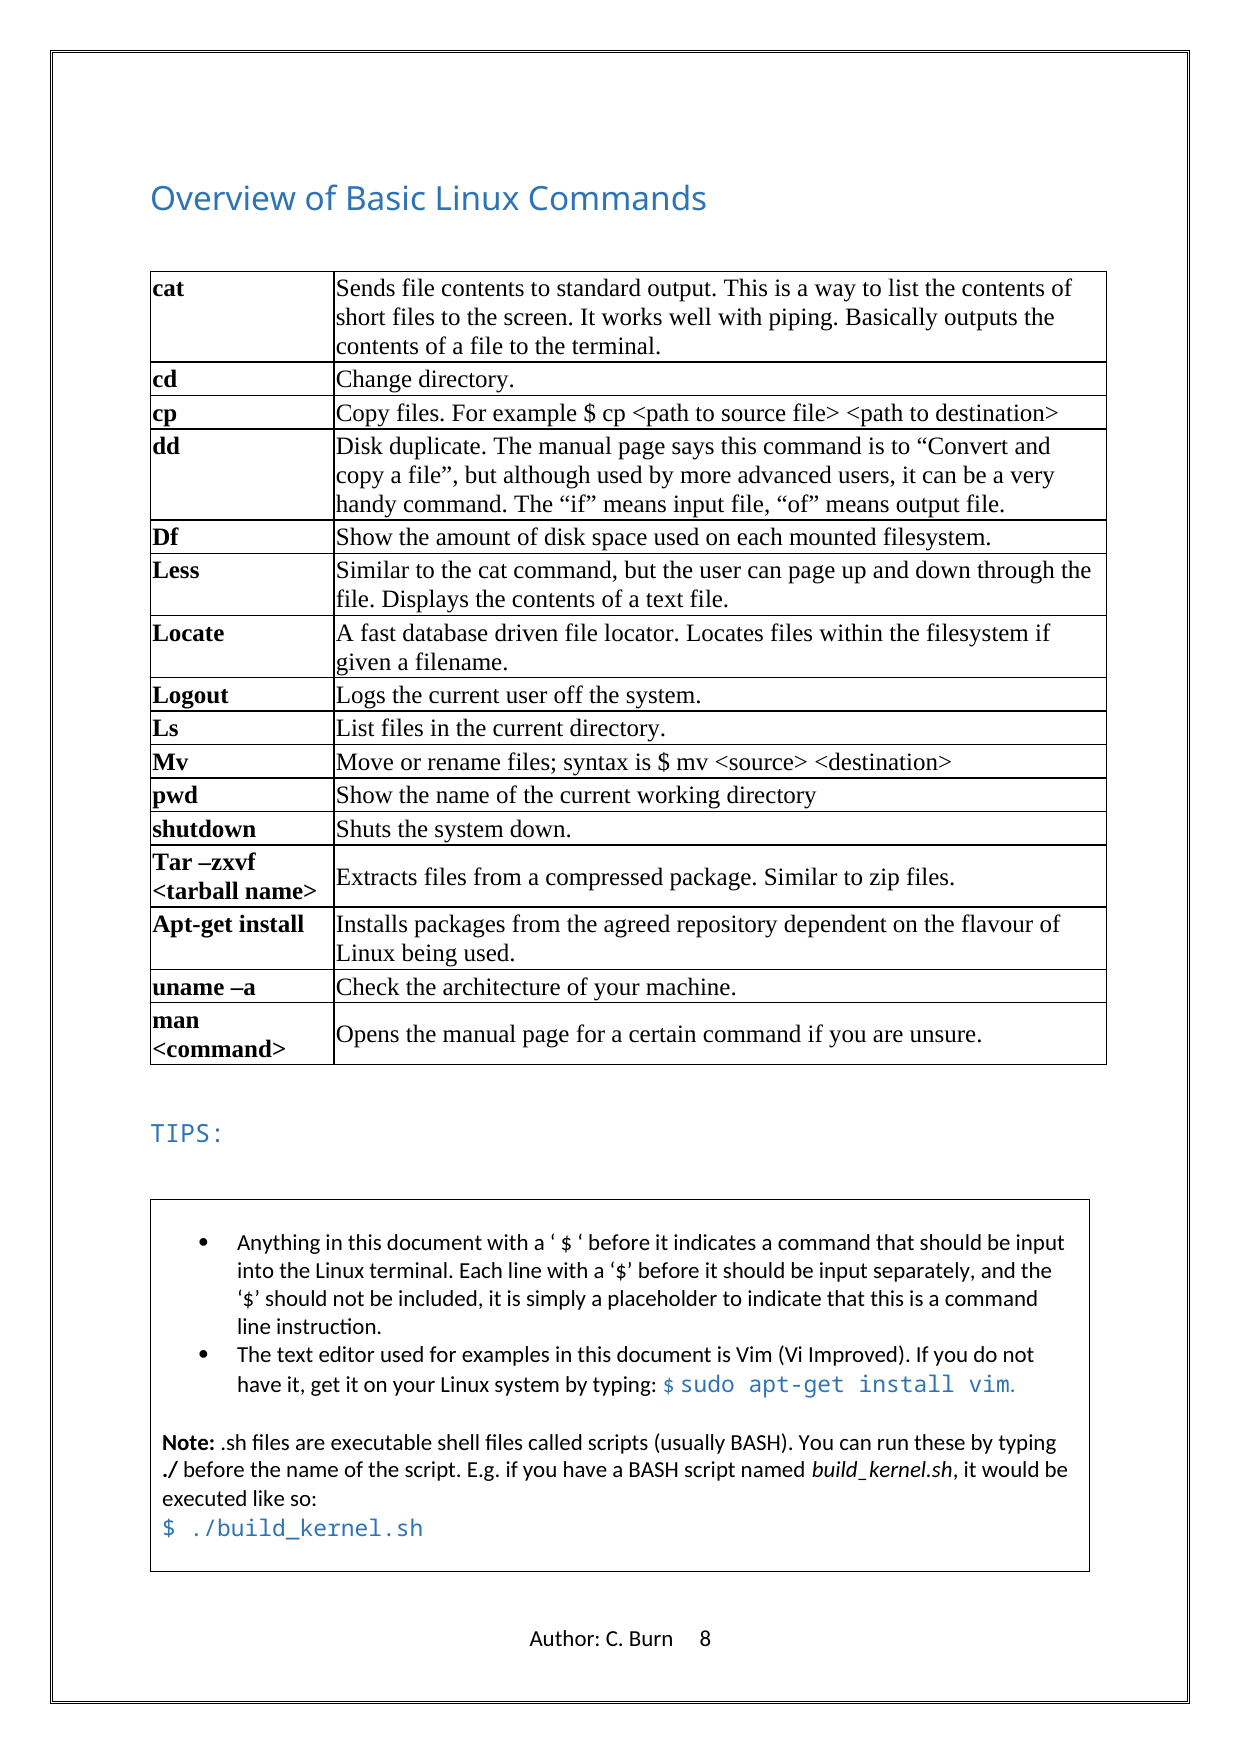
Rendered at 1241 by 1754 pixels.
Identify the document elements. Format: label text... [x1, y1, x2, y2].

table_cell cd [151, 363, 333, 395]
table_header Anything in this document with a ‘ $ ‘ before it indicates a command that should be input into the Linux terminal. Each line with a ‘$’ before it should be input separately, and the ‘$’ should not be included, it is simply a placeholder to indicate that this is a command line instruction. The text editor used for examples in this document is Vim (Vi Improved). If you do not have it, get it on your Linux system by typing: $ sudo apt-get install vim. Note: .sh files are executable shell files called scripts (usually BASH). You can run these by typing ./ before the name of the script. E.g. if you have a BASH script named build_kernel.sh, it would be executed like so: $ ./build_kernel.sh [151, 1200, 1089, 1571]
table_cell Ls [151, 712, 333, 744]
table_cell cp [151, 396, 333, 428]
table_cell Tar –zxvf <tarball name> [151, 846, 333, 906]
table_cell Apt-get install [151, 908, 333, 968]
table_cell Check the architecture of your machine. [335, 970, 1106, 1002]
table_cell Installs packages from the agreed repository dependent on the flavour of Linux being used. [335, 908, 1106, 968]
table_cell Copy files. For example $ cp <path to source file> <path to destination> [335, 396, 1106, 428]
table_cell Show the amount of disk space used on each mounted filesystem. [335, 521, 1106, 552]
table_cell pwd [151, 779, 333, 811]
table_header cat [151, 272, 333, 361]
table_cell Disk duplicate. The manual page says this command is to “Convert and copy a file”, but although used by more advanced users, it can be a very handy command. The “if” means input file, “of” means output file. [335, 430, 1106, 519]
table_cell Change directory. [335, 363, 1106, 395]
table_cell Df [151, 521, 333, 552]
table_cell dd [151, 430, 333, 519]
table_cell Similar to the cat command, but the user can page up and down through the file. Displays the contents of a text file. [335, 554, 1106, 615]
table_cell shutdown [151, 812, 333, 844]
table_cell Logs the current user off the system. [335, 678, 1106, 710]
table_cell Logout [151, 678, 333, 710]
subtitle TIPS: [150, 1116, 1090, 1149]
table_cell man <command> [151, 1003, 333, 1064]
table_cell uname –a [151, 970, 333, 1002]
subtitle Overview of Basic Linux Commands [150, 175, 1090, 220]
table_cell Opens the manual page for a certain command if you are unsure. [335, 1003, 1106, 1064]
table_header Sends file contents to standard output. This is a way to list the contents of short files to the screen. It works well with piping. Basically outputs the contents of a file to the terminal. [335, 272, 1106, 361]
table_cell Mv [151, 745, 333, 777]
table_cell Shuts the system down. [335, 812, 1106, 844]
table_cell Locate [151, 616, 333, 677]
table_cell Less [151, 554, 333, 615]
table_cell Show the name of the current working directory [335, 779, 1106, 811]
table_cell Extracts files from a compressed package. Similar to zip files. [335, 846, 1106, 906]
table_cell A fast database driven file locator. Locates files within the filesystem if given a filename. [335, 616, 1106, 677]
table_cell Move or rename files; syntax is $ mv <source> <destination> [335, 745, 1106, 777]
table_cell List files in the current directory. [335, 712, 1106, 744]
